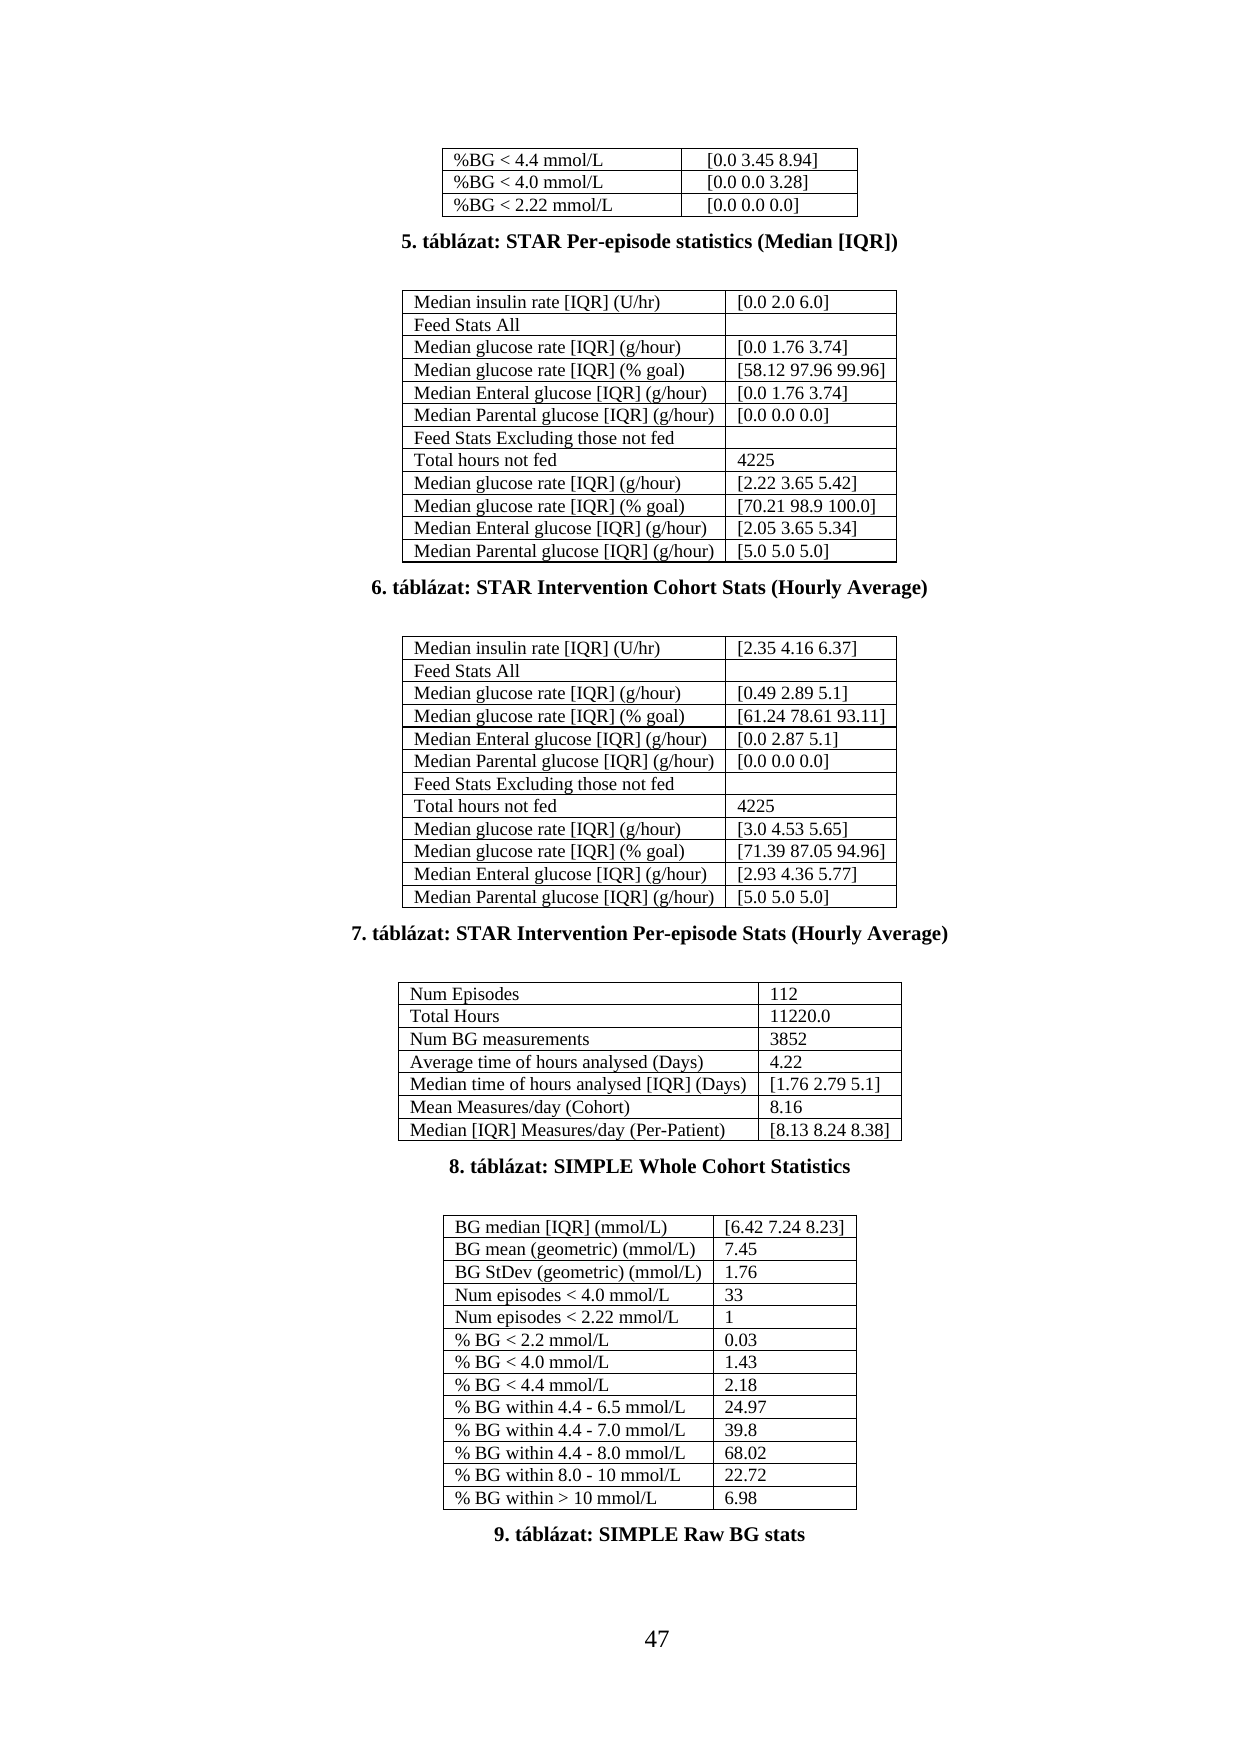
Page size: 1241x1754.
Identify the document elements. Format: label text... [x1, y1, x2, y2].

table_cell [2.93 4.36 5.77] [726, 863, 896, 884]
table_cell Median glucose rate [IQR] (% goal) [403, 359, 725, 381]
table_cell [61.24 78.61 93.11] [726, 705, 896, 726]
table_cell [5.0 5.0 5.0] [726, 886, 896, 907]
table_cell % BG within 4.4 - 7.0 mmol/L [444, 1419, 713, 1441]
table_cell %BG < 4.0 mmol/L [443, 171, 681, 193]
table_cell [0.0 2.87 5.1] [726, 728, 896, 749]
table_cell Mean Measures/day (Cohort) [399, 1096, 758, 1117]
table_cell % BG within 4.4 - 6.5 mmol/L [444, 1396, 713, 1418]
table_cell [3.0 4.53 5.65] [726, 818, 896, 839]
table_cell Median glucose rate [IQR] (g/hour) [403, 682, 725, 704]
table_header BG median [IQR] (mmol/L) [444, 1216, 713, 1237]
table_cell Feed Stats Excluding those not fed [403, 427, 725, 448]
table_cell Median Enteral glucose [IQR] (g/hour) [403, 728, 725, 749]
table_cell % BG within 4.4 - 8.0 mmol/L [444, 1442, 713, 1463]
table_header [6.42 7.24 8.23] [714, 1216, 856, 1237]
table_cell 4225 [726, 449, 896, 471]
table_cell Median glucose rate [IQR] (% goal) [403, 705, 725, 726]
table_header 112 [759, 983, 901, 1004]
table_cell Num episodes < 4.0 mmol/L [444, 1284, 713, 1305]
table_cell % BG < 4.0 mmol/L [444, 1351, 713, 1373]
text 9. táblázat: SIMPLE Raw BG stats [207, 1522, 1092, 1546]
table_cell Median glucose rate [IQR] (g/hour) [403, 818, 725, 839]
table_cell Feed Stats Excluding those not fed [403, 773, 725, 794]
table_cell [0.49 2.89 5.1] [726, 682, 896, 704]
table_cell [726, 773, 896, 794]
table_cell [726, 427, 896, 448]
table_cell Feed Stats All [403, 660, 725, 681]
table_cell Feed Stats All [403, 314, 725, 335]
table_cell 24.97 [714, 1396, 856, 1418]
table_cell [0.0 1.76 3.74] [726, 382, 896, 403]
table_cell Median Enteral glucose [IQR] (g/hour) [403, 517, 725, 539]
table_cell [8.13 8.24 8.38] [759, 1119, 901, 1140]
table_cell [2.22 3.65 5.42] [726, 472, 896, 493]
table_cell Median time of hours analysed [IQR] (Days) [399, 1073, 758, 1095]
table_cell %BG < 4.4 mmol/L [443, 149, 681, 170]
table_cell [0.0 0.0 0.0] [726, 750, 896, 772]
table_cell 8.16 [759, 1096, 901, 1117]
table_cell [726, 314, 896, 335]
table_cell 6.98 [714, 1487, 856, 1508]
table_cell Median Parental glucose [IQR] (g/hour) [403, 886, 725, 907]
table_header Median insulin rate [IQR] (U/hr) [403, 637, 725, 658]
table_header Num Episodes [399, 983, 758, 1004]
table_cell [0.0 0.0 0.0] [726, 404, 896, 426]
table_header [0.0 2.0 6.0] [726, 291, 896, 313]
table_cell Num BG measurements [399, 1028, 758, 1049]
table_cell [726, 660, 896, 681]
table_cell 68.02 [714, 1442, 856, 1463]
table_cell % BG < 2.2 mmol/L [444, 1329, 713, 1350]
table_cell % BG < 4.4 mmol/L [444, 1374, 713, 1395]
table_cell Median Parental glucose [IQR] (g/hour) [403, 540, 725, 561]
text 5. táblázat: STAR Per-episode statistics (Median [IQR]) [207, 229, 1092, 253]
table_cell 33 [714, 1284, 856, 1305]
table_cell Median glucose rate [IQR] (% goal) [403, 495, 725, 516]
table_cell Total Hours [399, 1005, 758, 1027]
table_cell [58.12 97.96 99.96] [726, 359, 896, 381]
table_cell Median Enteral glucose [IQR] (g/hour) [403, 382, 725, 403]
table_cell 3852 [759, 1028, 901, 1049]
table_cell Median glucose rate [IQR] (g/hour) [403, 472, 725, 493]
table_cell [2.05 3.65 5.34] [726, 517, 896, 539]
table_cell [70.21 98.9 100.0] [726, 495, 896, 516]
table_cell % BG within > 10 mmol/L [444, 1487, 713, 1508]
table_cell 11220.0 [759, 1005, 901, 1027]
table_cell [1.76 2.79 5.1] [759, 1073, 901, 1095]
table_cell 22.72 [714, 1464, 856, 1486]
table_cell Median glucose rate [IQR] (g/hour) [403, 336, 725, 358]
table_header Median insulin rate [IQR] (U/hr) [403, 291, 725, 313]
table_cell Total hours not fed [403, 795, 725, 817]
table_cell BG StDev (geometric) (mmol/L) [444, 1261, 713, 1282]
table_cell Median Enteral glucose [IQR] (g/hour) [403, 863, 725, 884]
table_cell 0.03 [714, 1329, 856, 1350]
table_cell [0.0 0.0 3.28] [682, 171, 857, 193]
table_cell 2.18 [714, 1374, 856, 1395]
table_cell 1.43 [714, 1351, 856, 1373]
text 7. táblázat: STAR Intervention Per-episode Stats (Hourly Average) [207, 921, 1092, 945]
table_cell Median glucose rate [IQR] (% goal) [403, 840, 725, 862]
table_header [2.35 4.16 6.37] [726, 637, 896, 658]
table_cell 7.45 [714, 1238, 856, 1260]
table_cell % BG within 8.0 - 10 mmol/L [444, 1464, 713, 1486]
table_cell BG mean (geometric) (mmol/L) [444, 1238, 713, 1260]
table_cell 39.8 [714, 1419, 856, 1441]
text 8. táblázat: SIMPLE Whole Cohort Statistics [207, 1153, 1092, 1178]
table_cell [0.0 1.76 3.74] [726, 336, 896, 358]
table_cell Median [IQR] Measures/day (Per-Patient) [399, 1119, 758, 1140]
table_cell Total hours not fed [403, 449, 725, 471]
table_cell 4225 [726, 795, 896, 817]
table_cell 4.22 [759, 1051, 901, 1072]
table_cell [5.0 5.0 5.0] [726, 540, 896, 561]
table_cell 1 [714, 1306, 856, 1328]
table_cell [0.0 0.0 0.0] [682, 194, 857, 216]
table_cell Average time of hours analysed (Days) [399, 1051, 758, 1072]
table_cell [71.39 87.05 94.96] [726, 840, 896, 862]
text 6. táblázat: STAR Intervention Cohort Stats (Hourly Average) [207, 575, 1092, 599]
table_cell Median Parental glucose [IQR] (g/hour) [403, 750, 725, 772]
table_cell 1.76 [714, 1261, 856, 1282]
table_cell %BG < 2.22 mmol/L [443, 194, 681, 216]
table_cell Median Parental glucose [IQR] (g/hour) [403, 404, 725, 426]
table_cell Num episodes < 2.22 mmol/L [444, 1306, 713, 1328]
table_cell [0.0 3.45 8.94] [682, 149, 857, 170]
